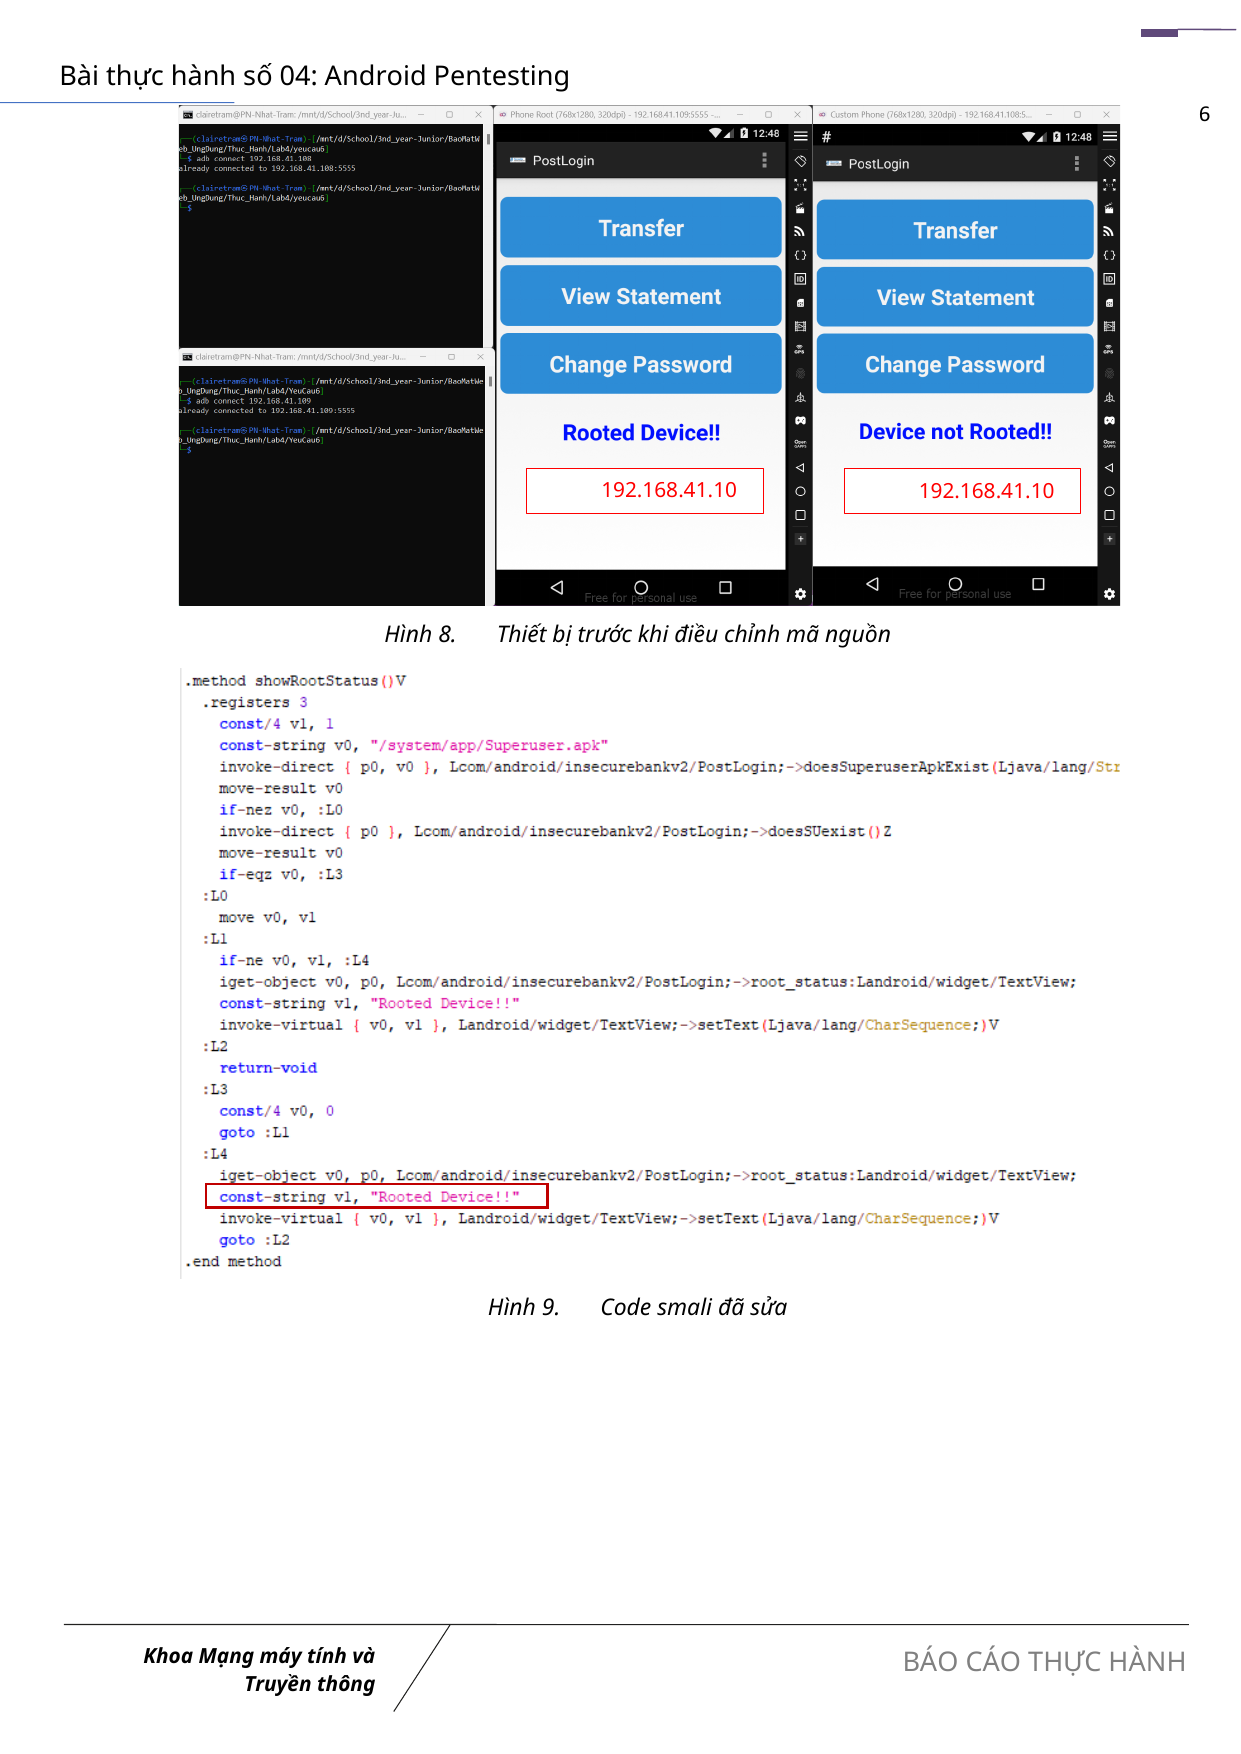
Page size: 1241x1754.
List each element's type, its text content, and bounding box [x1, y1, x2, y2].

picture [178, 105, 1121, 606]
text Code smali đã sửa [156, 1291, 1122, 1322]
picture [179, 668, 1121, 1279]
text Thiết bị trước khi điều chỉnh mã nguồn [156, 618, 1122, 649]
